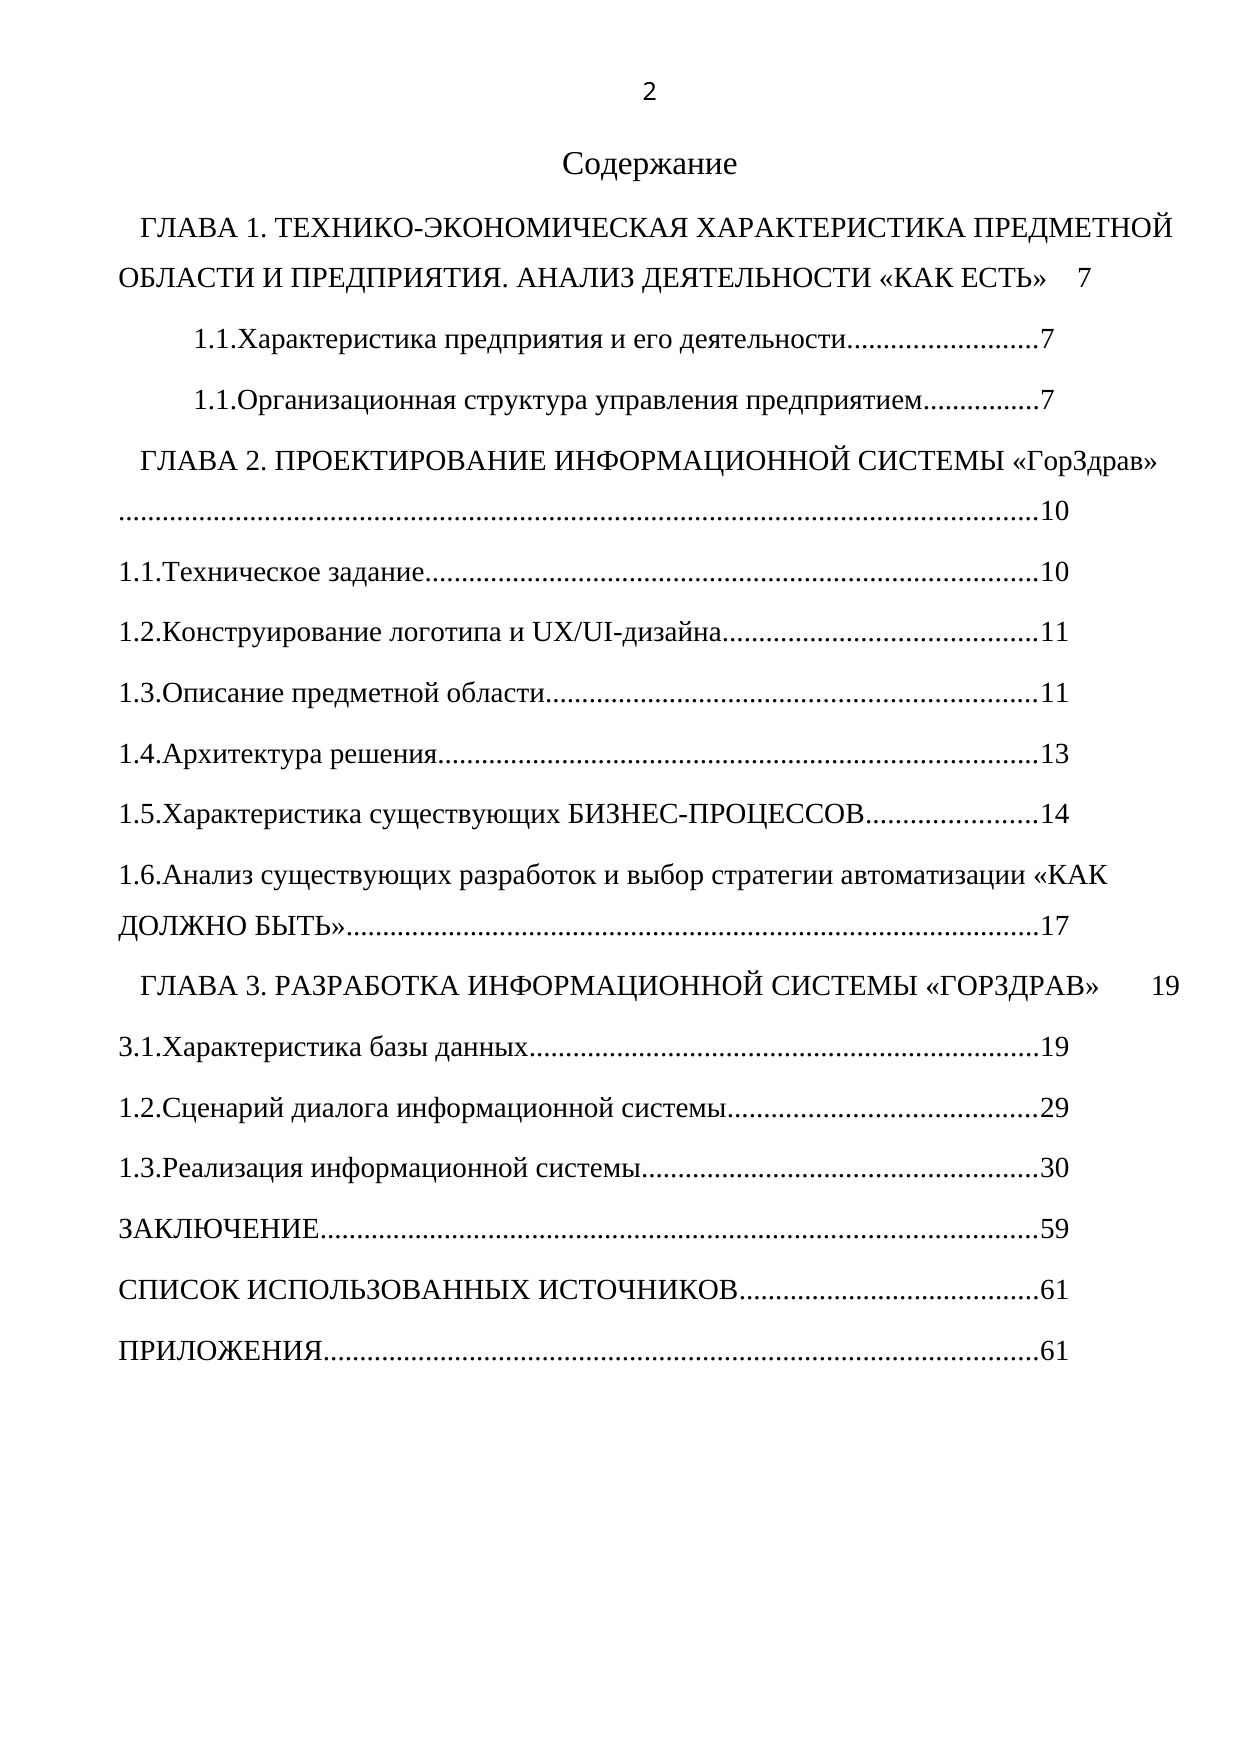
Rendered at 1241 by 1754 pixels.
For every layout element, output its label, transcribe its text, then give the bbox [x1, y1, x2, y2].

list Сценарий диалога информационной системы 29 [118, 1090, 1181, 1123]
list Характеристика существующих БИЗНЕС-ПРОЦЕССОВ 14 [118, 797, 1181, 830]
list Организационная структура управления предприятием 7 [193, 382, 1181, 415]
list ГЛАВА 2. ПРОЕКТИРОВАНИЕ ИНФОРМАЦИОННОЙ СИСТЕМЫ «ГорЗдрав» 10 [118, 443, 1181, 526]
list ГЛАВА 1. ТЕХНИКО-ЭКОНОМИЧЕСКАЯ ХАРАКТЕРИСТИКА ПРЕДМЕТНОЙ ОБЛАСТИ И ПРЕДПРИЯТИЯ. АНАЛИЗ ДЕЯТЕЛЬНОСТИ «КАК ЕСТЬ» 7 [118, 210, 1181, 294]
list Характеристика базы данных 19 [118, 1029, 1181, 1063]
subtitle Содержание [118, 143, 1181, 181]
list Характеристика предприятия и его деятельности 7 [193, 321, 1181, 355]
list Архитектура решения 13 [118, 736, 1181, 769]
text СПИСОК ИСПОЛЬЗОВАННЫХ ИСТОЧНИКОВ 61 [118, 1272, 1181, 1306]
list Реализация информационной системы 30 [118, 1151, 1181, 1184]
list Описание предметной области 11 [118, 675, 1181, 709]
list Техническое задание 10 [118, 554, 1181, 587]
list ГЛАВА 3. РАЗРАБОТКА ИНФОРМАЦИОННОЙ СИСТЕМЫ «ГОРЗДРАВ» 19 [118, 968, 1181, 1002]
text ПРИЛОЖЕНИЯ 61 [118, 1333, 1181, 1366]
text ЗАКЛЮЧЕНИЕ 59 [118, 1211, 1181, 1245]
list Конструирование логотипа и UX/UI-дизайна 11 [118, 614, 1181, 648]
list Анализ существующих разработок и выбор стратегии автоматизации «КАК ДОЛЖНО БЫТЬ» 17 [118, 857, 1181, 941]
